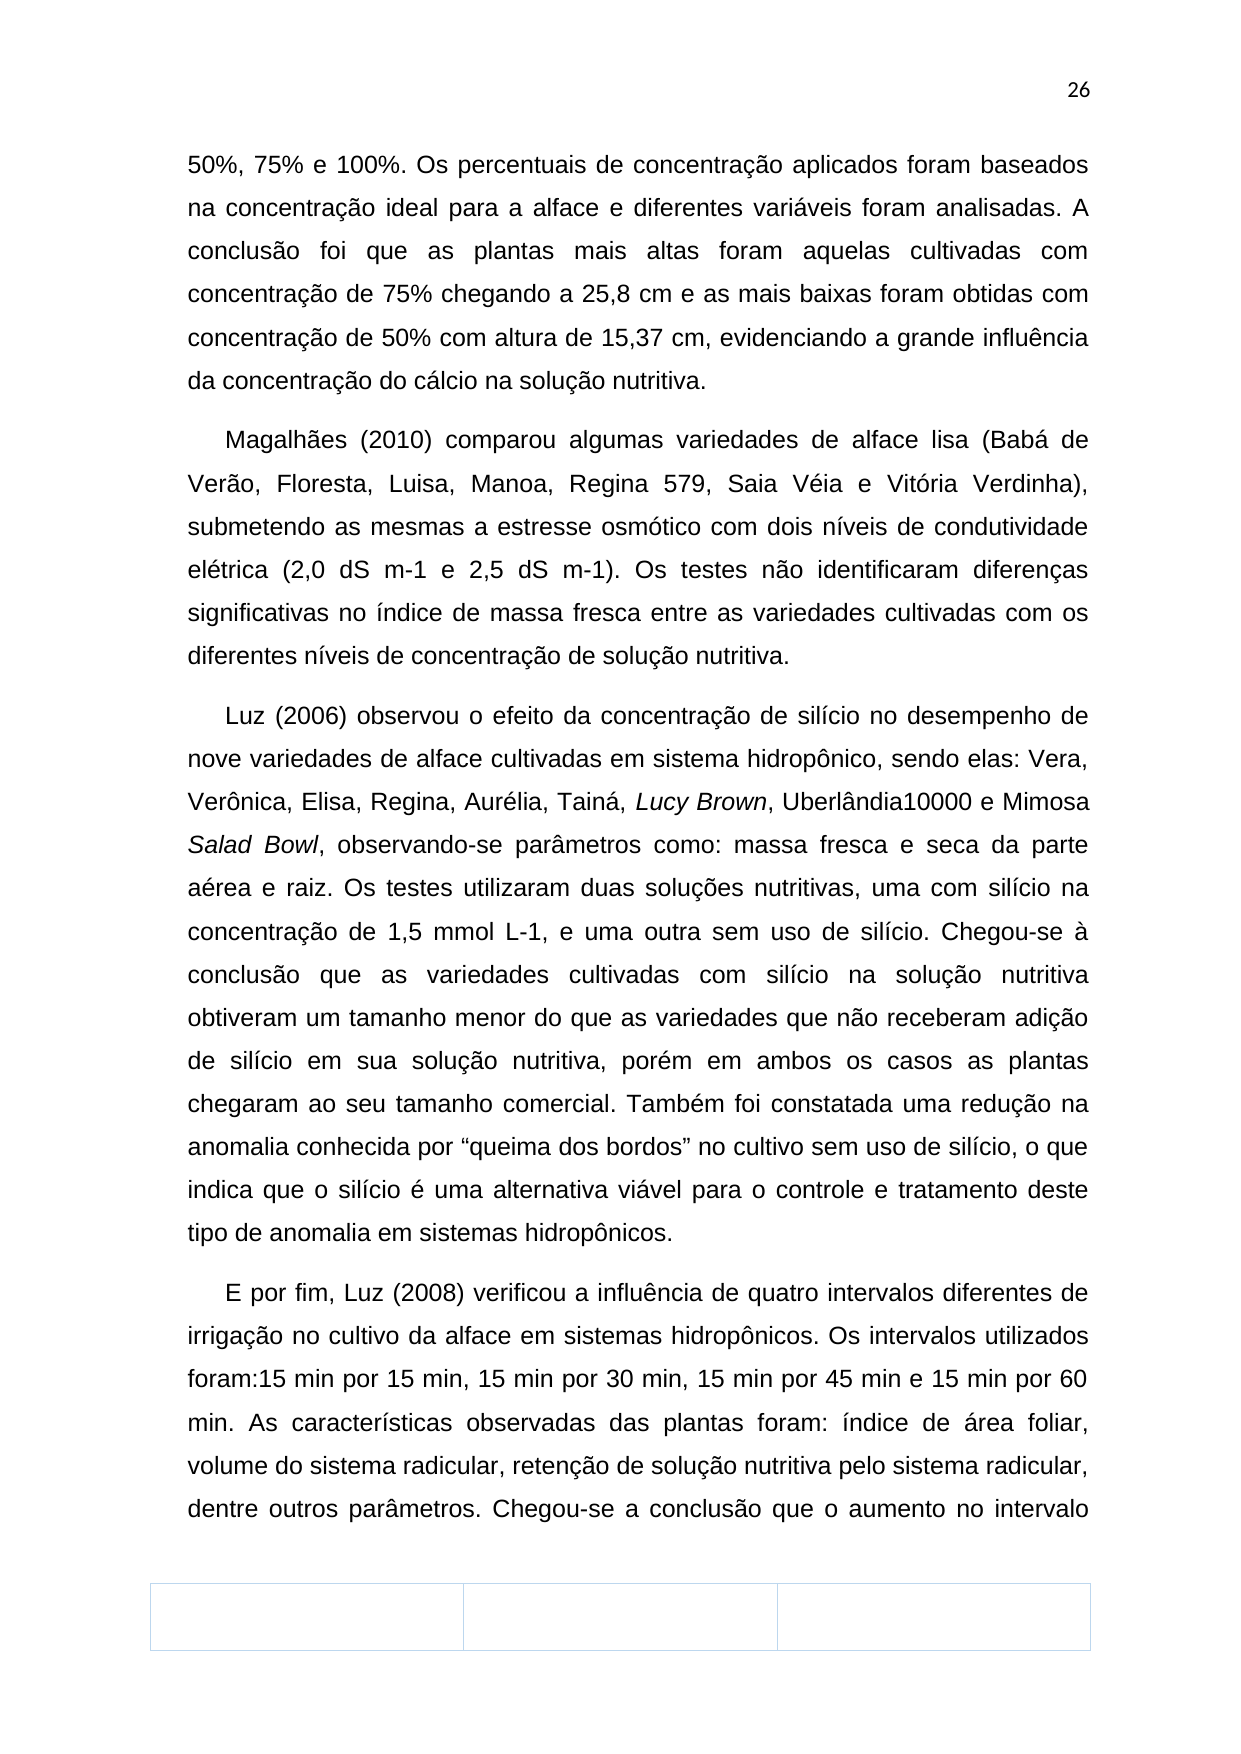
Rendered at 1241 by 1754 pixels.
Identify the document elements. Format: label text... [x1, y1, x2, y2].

text Magalhães (2010) comparou algumas variedades de alface lisa (Babá de Verão, Floresta, Luisa, Manoa, Regina 579, Saia Véia e Vitória Verdinha), submetendo as mesmas a estresse osmótico com dois níveis de condutividade elétrica (2,0 dS m-1 e 2,5 dS m-1). Os testes não identificaram diferenças significativas no índice de massa fresca entre as variedades cultivadas com os diferentes níveis de concentração de solução nutritiva. [187, 425, 1090, 670]
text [187, 150, 1090, 394]
text Luz (2006) observou o efeito da concentração de silício no desempenho de nove variedades de alface cultivadas em sistema hidropônico, sendo elas: Vera, Verônica, Elisa, Regina, Aurélia, Tainá, Lucy Brown, Uberlândia10000 e Mimosa Salad Bowl, observando-se parâmetros como: massa fresca e seca da parte aérea e raiz. Os testes utilizaram duas soluções nutritivas, uma com silício na concentração de 1,5 mmol L-1, e uma outra sem uso de silício. Chegou-se à conclusão que as variedades cultivadas com silício na solução nutritiva obtiveram um tamanho menor do que as variedades que não receberam adição de silício em sua solução nutritiva, porém em ambos os casos as plantas chegaram ao seu tamanho comercial. Também foi constatada uma redução na anomalia conhecida por “queima dos bordos” no cultivo sem uso de silício, o que indica que o silício é uma alternativa viável para o controle e tratamento deste tipo de anomalia em sistemas hidropônicos. [187, 701, 1090, 1247]
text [187, 1278, 1090, 1522]
